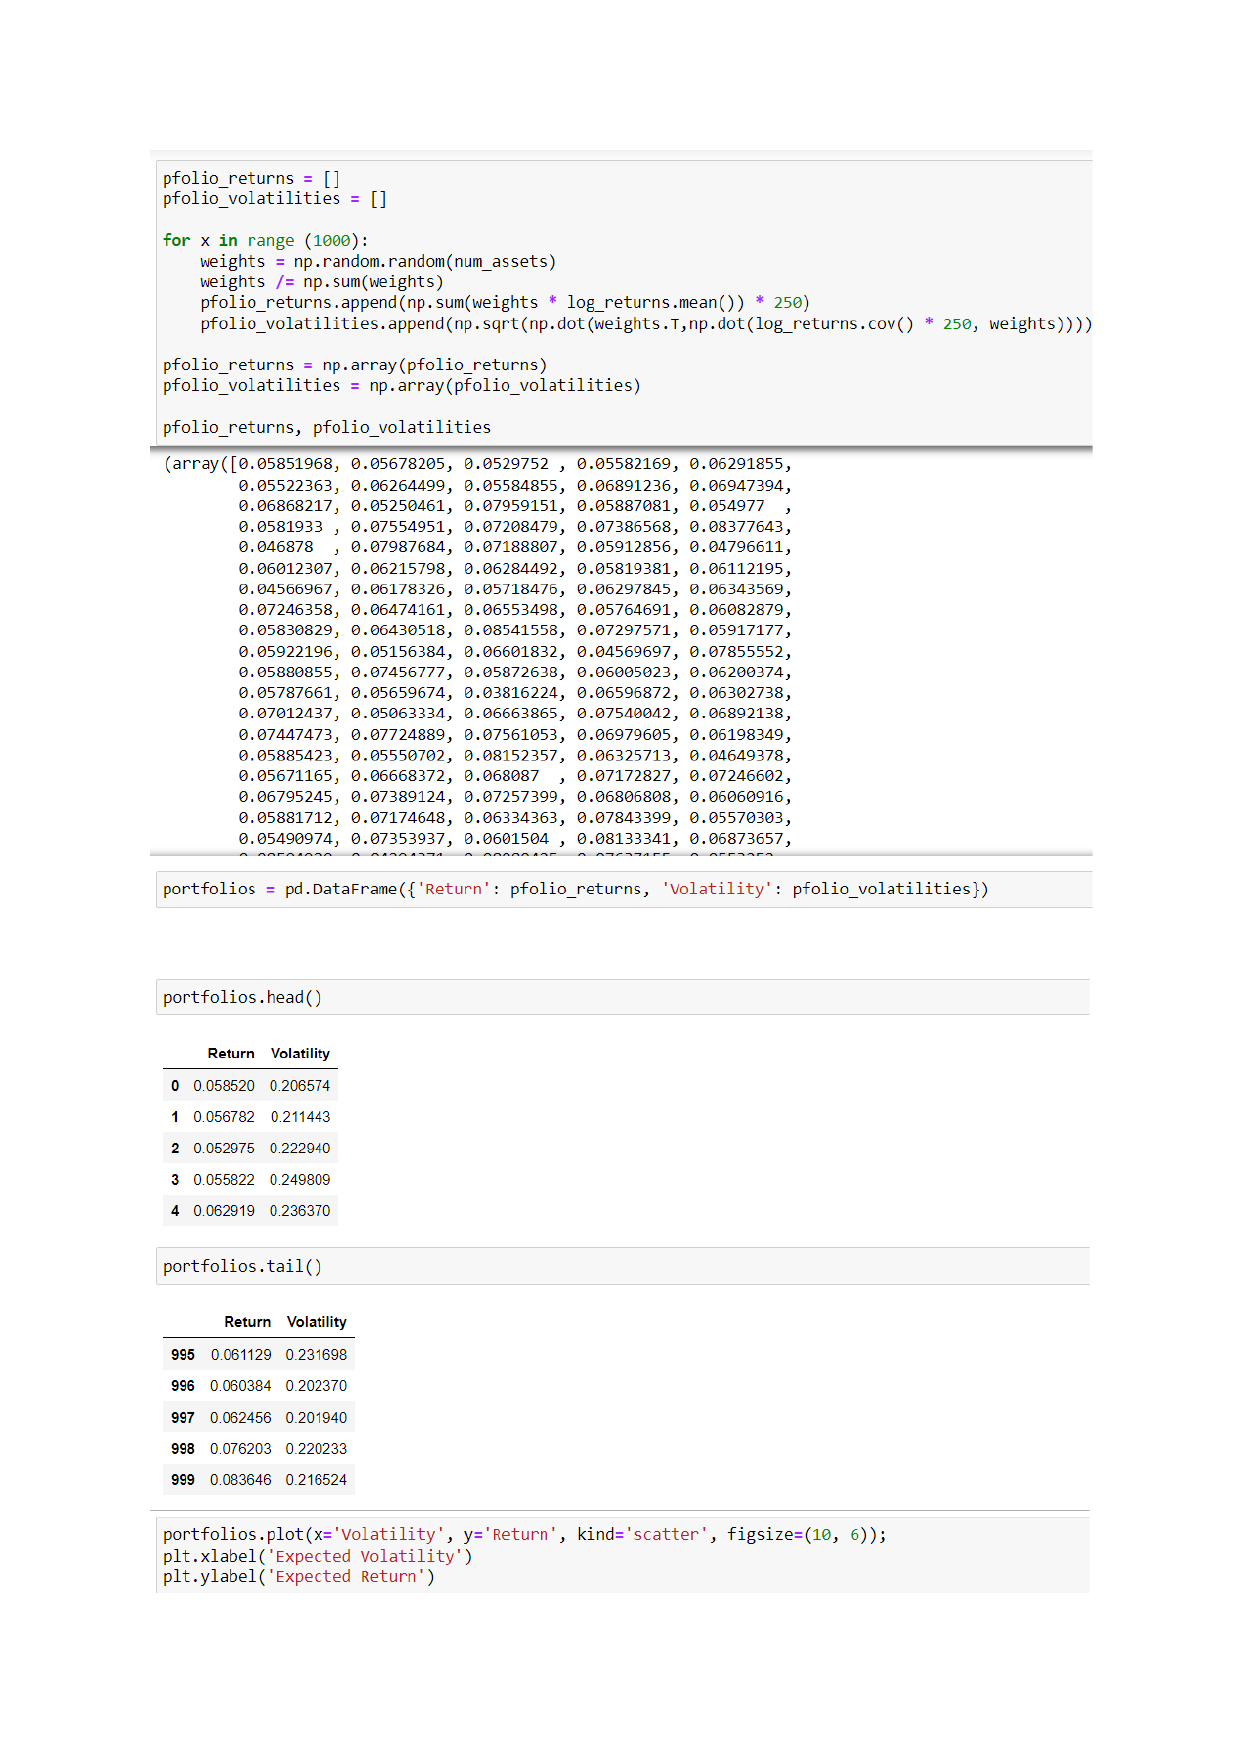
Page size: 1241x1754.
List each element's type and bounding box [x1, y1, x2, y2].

picture [150, 974, 1090, 1593]
picture [150, 150, 1093, 916]
